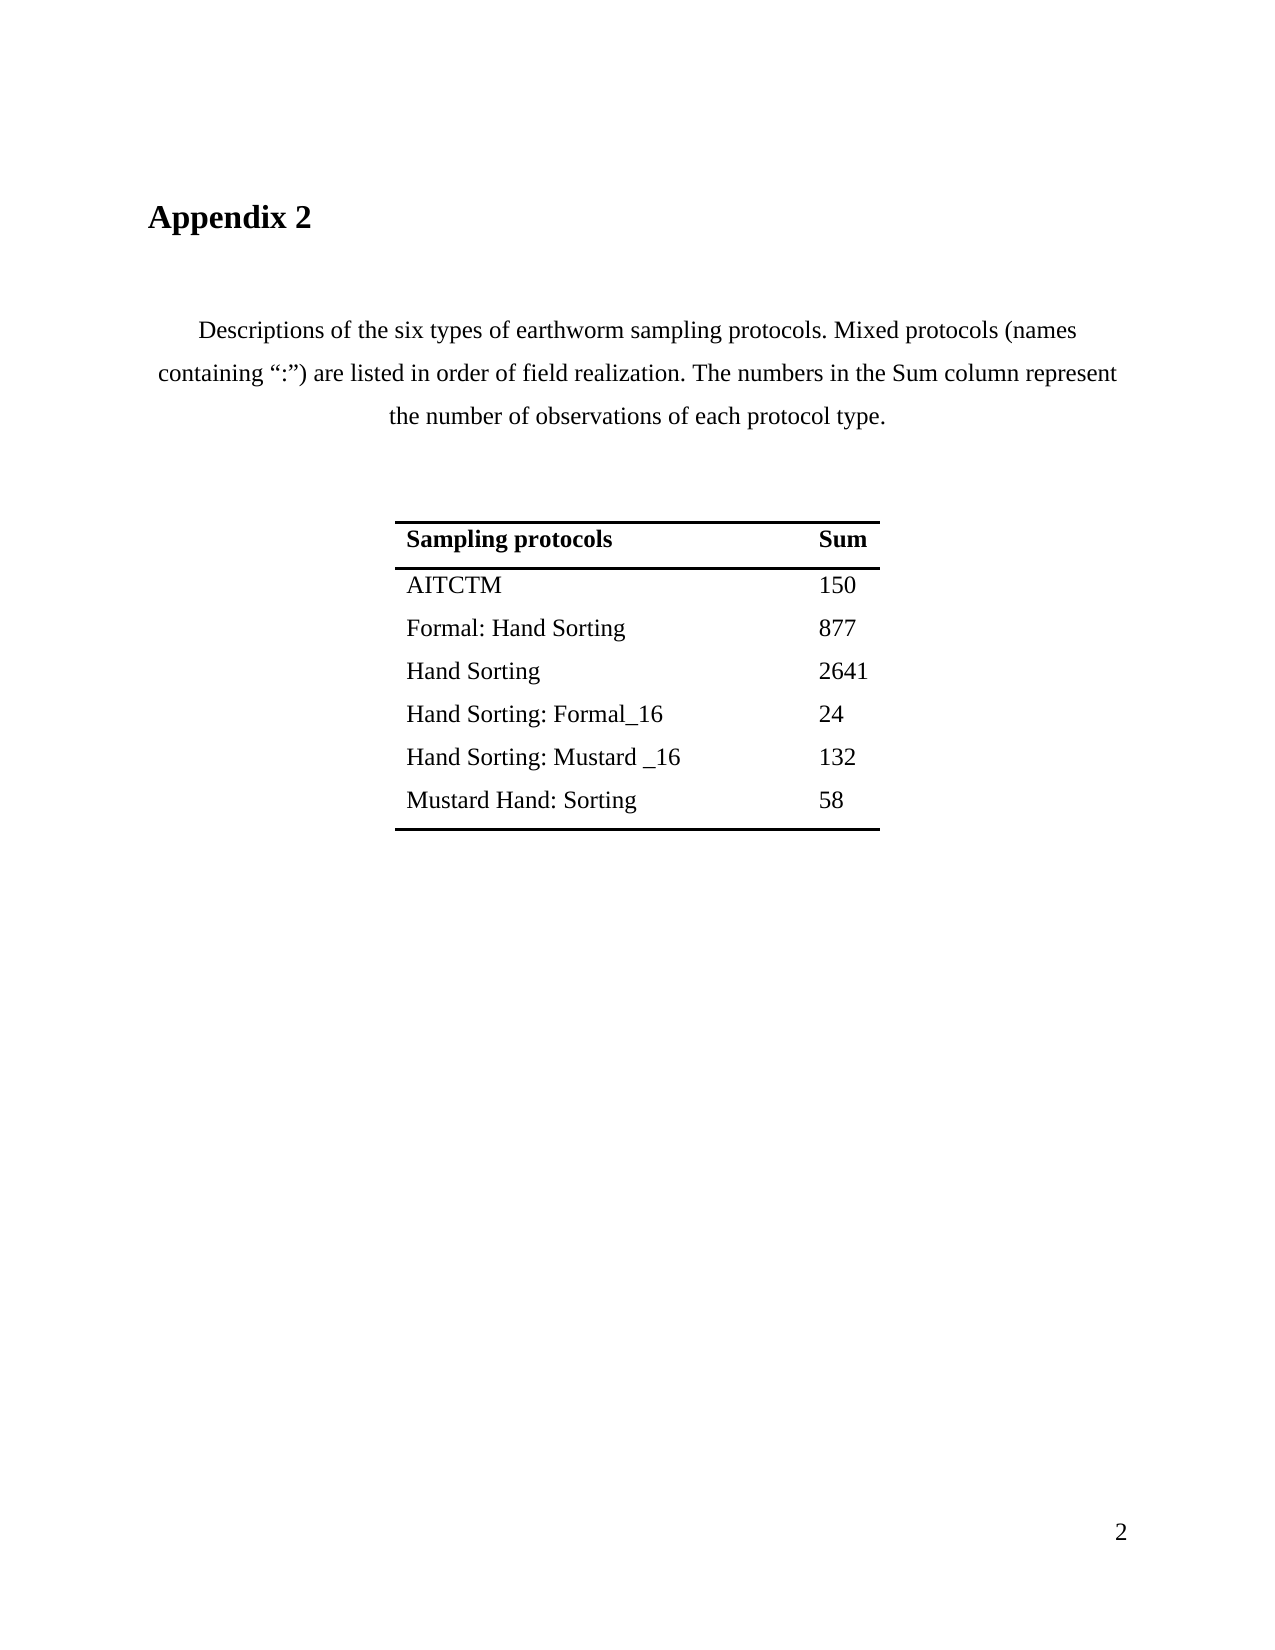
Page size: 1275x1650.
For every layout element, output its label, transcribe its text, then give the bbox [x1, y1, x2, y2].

table_header Sum [808, 524, 880, 567]
table_cell 877 [808, 613, 880, 656]
table_cell 58 [808, 785, 880, 828]
table_cell AITCTM [395, 570, 807, 613]
table_cell Mustard Hand: Sorting [395, 785, 807, 828]
table_cell Hand Sorting: Mustard _16 [395, 742, 807, 785]
table_header Sampling protocols [395, 524, 807, 567]
table_cell 2641 [808, 656, 880, 699]
subtitle Appendix 2 [148, 198, 1127, 236]
table_cell 24 [808, 699, 880, 742]
table_cell Hand Sorting [395, 656, 807, 699]
text Descriptions of the six types of earthworm sampling protocols. Mixed protocols (names containing “:”) are listed in order of field realization. The numbers in the Sum column represent the number of observations of each protocol type. [148, 315, 1127, 430]
table_cell 132 [808, 742, 880, 785]
table_cell 150 [808, 570, 880, 613]
table_cell Hand Sorting: Formal_16 [395, 699, 807, 742]
table_cell Formal: Hand Sorting [395, 613, 807, 656]
